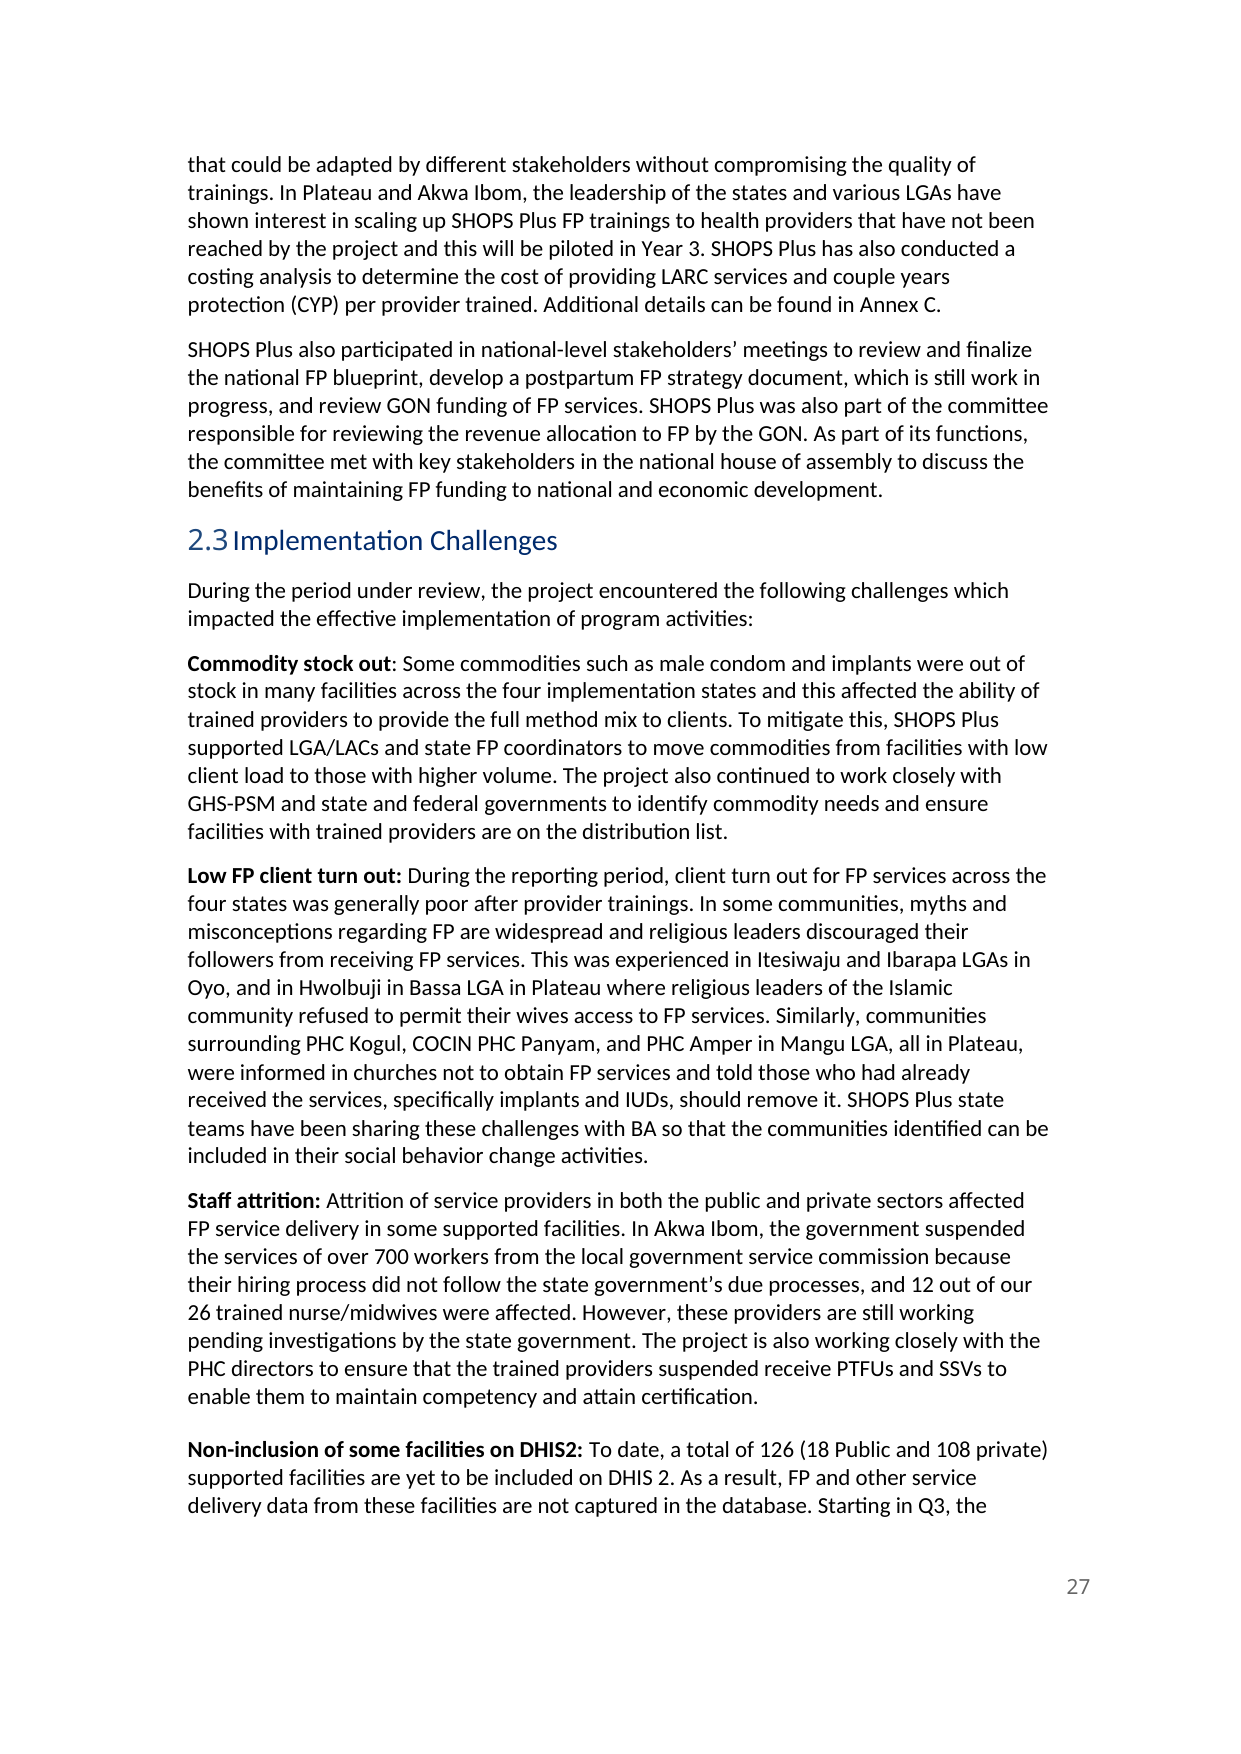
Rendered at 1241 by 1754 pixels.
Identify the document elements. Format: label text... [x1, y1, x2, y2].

text SHOPS Plus also participated in national-level stakeholders’ meetings to review and finalize the national FP blueprint, develop a postpartum FP strategy document, which is still work in progress, and review GON funding of FP services. SHOPS Plus was also part of the committee responsible for reviewing the revenue allocation to FP by the GON. As part of its functions, the committee met with key stakeholders in the national house of assembly to discuss the benefits of maintaining FP funding to national and economic development. [187, 335, 1053, 503]
subtitle Implementation Challenges [187, 519, 1053, 559]
text During the period under review, the project encountered the following challenges which impacted the effective implementation of program activities: [187, 576, 1053, 632]
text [187, 1436, 1053, 1519]
text Low FP client turn out: During the reporting period, client turn out for FP services across the four states was generally poor after provider trainings. In some communities, myths and misconceptions regarding FP are widespread and religious leaders discouraged their followers from receiving FP services. This was experienced in Itesiwaju and Ibarapa LGAs in Oyo, and in Hwolbuji in Bassa LGA in Plateau where religious leaders of the Islamic community refused to permit their wives access to FP services. Similarly, communities surrounding PHC Kogul, COCIN PHC Panyam, and PHC Amper in Mangu LGA, all in Plateau, were informed in churches not to obtain FP services and told those who had already received the services, specifically implants and IUDs, should remove it. SHOPS Plus state teams have been sharing these challenges with BA so that the communities identified can be included in their social behavior change activities. [187, 861, 1053, 1170]
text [187, 150, 1053, 318]
text Staff attrition: Attrition of service providers in both the public and private sectors affected FP service delivery in some supported facilities. In Akwa Ibom, the government suspended the services of over 700 workers from the local government service commission because their hiring process did not follow the state government’s due processes, and 12 out of our 26 trained nurse/midwives were affected. However, these providers are still working pending investigations by the state government. The project is also working closely with the PHC directors to ensure that the trained providers suspended receive PTFUs and SSVs to enable them to maintain competency and attain certification. [187, 1186, 1053, 1411]
text Commodity stock out: Some commodities such as male condom and implants were out of stock in many facilities across the four implementation states and this affected the ability of trained providers to provide the full method mix to clients. To mitigate this, SHOPS Plus supported LGA/LACs and state FP coordinators to move commodities from facilities with low client load to those with higher volume. The project also continued to work closely with GHS-PSM and state and federal governments to identify commodity needs and ensure facilities with trained providers are on the distribution list. [187, 649, 1053, 845]
